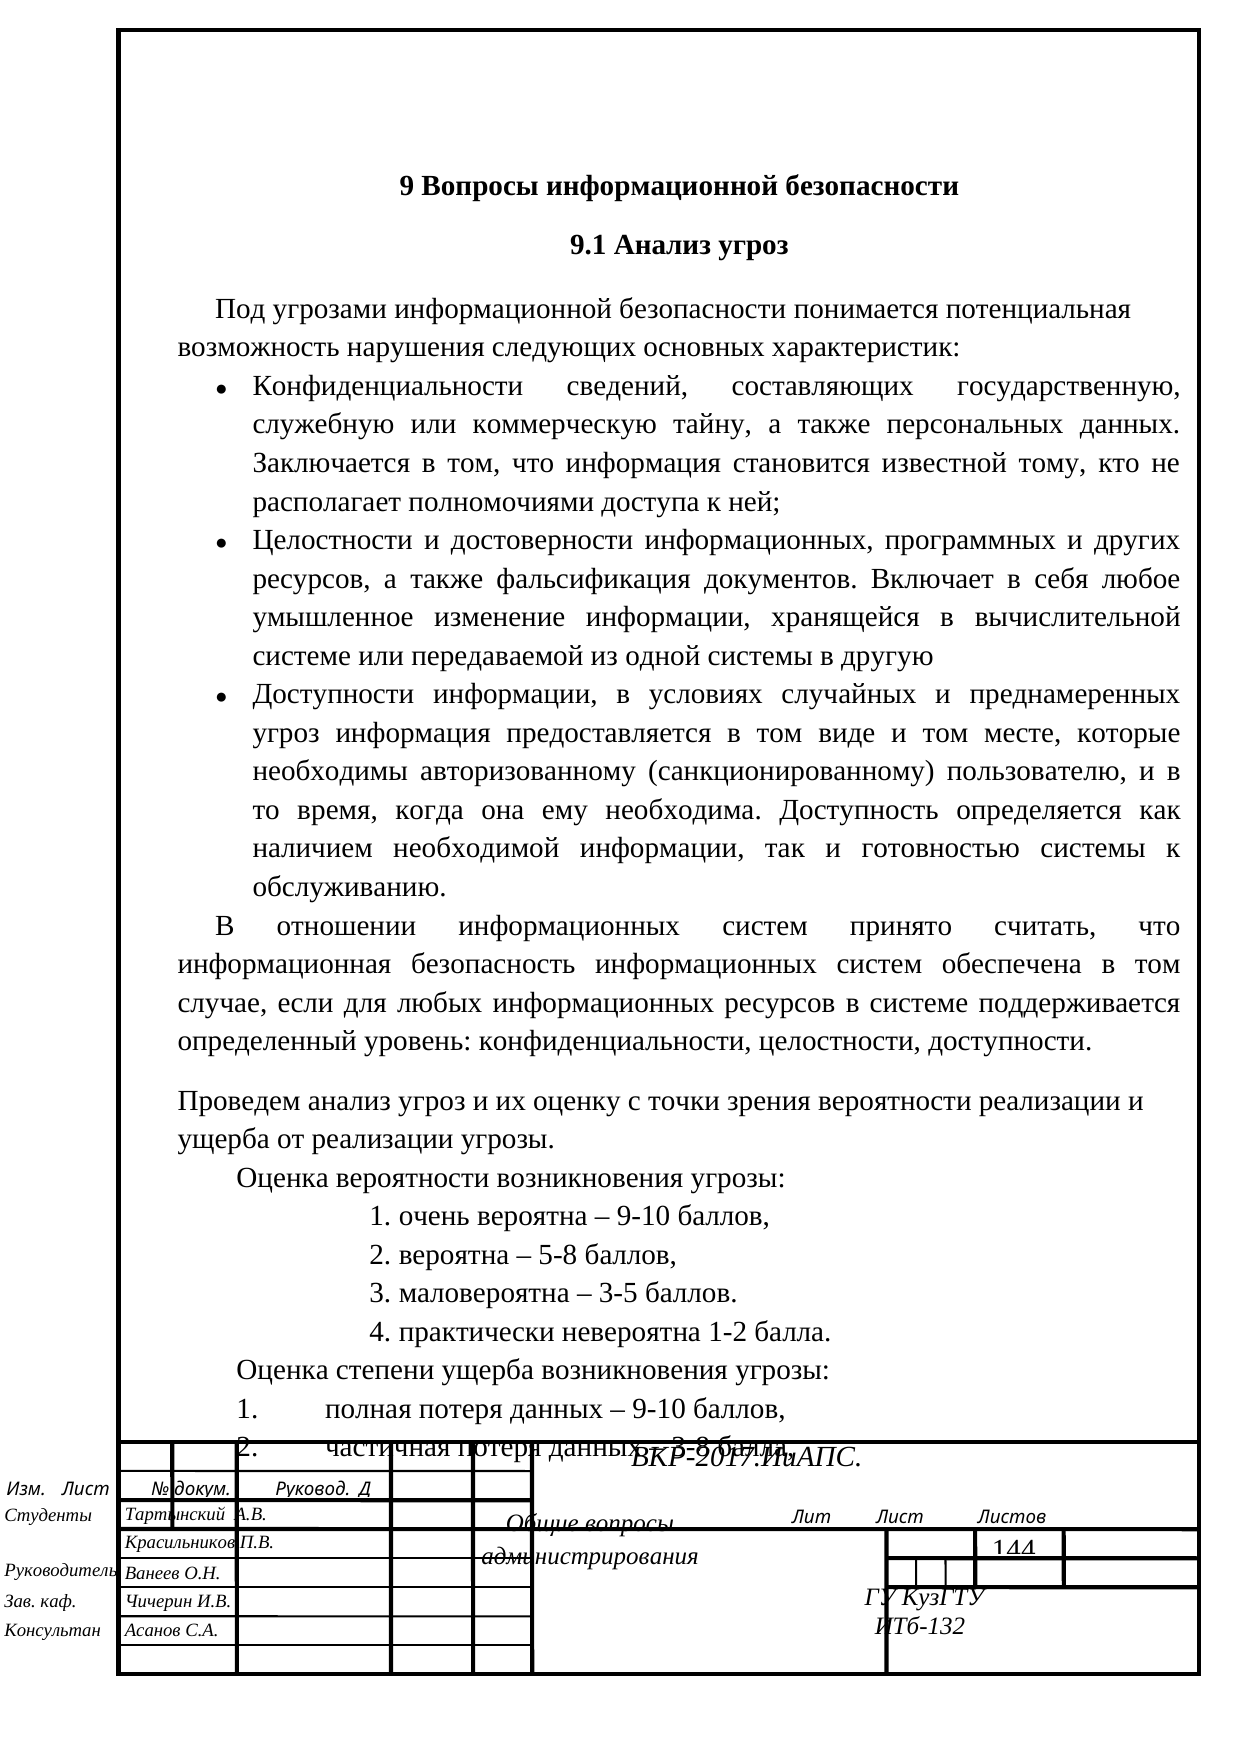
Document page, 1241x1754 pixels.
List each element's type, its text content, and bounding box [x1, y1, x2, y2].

list вероятна – 5-8 баллов, [310, 1237, 1181, 1270]
list очень вероятна – 9-10 баллов, [310, 1198, 1181, 1232]
text Проведем анализ угроз и их оценку с точки зрения вероятности реализации и ущерба от реализации угрозы. [177, 1083, 1181, 1155]
subtitle Вопросы информационной безопасности [177, 168, 1181, 202]
text Под угрозами информационной безопасности понимается потенциальная возможность нарушения следующих основных характеристик: [177, 291, 1181, 363]
list полная потеря данных – 9-10 баллов, [177, 1391, 1181, 1424]
list частичная потеря данных – 3-8 балла, [177, 1429, 1181, 1463]
text Оценка вероятности возникновения угрозы: [177, 1160, 1181, 1193]
list Доступности информации, в условиях случайных и преднамеренных угроз информация предоставляется в том виде и том месте, которые необходимы авторизованному (санкционированному) пользователю, и в то время, когда она ему необходима. Доступность определяется как наличием необходимой информации, так и готовностью системы к обслуживанию. [215, 676, 1181, 903]
list Целостности и достоверности информационных, программных и других ресурсов, а также фальсификация документов. Включает в себя любое умышленное изменение информации, хранящейся в вычислительной системе или передаваемой из одной системы в другую [215, 522, 1181, 671]
text Оценка степени ущерба возникновения угрозы: [177, 1352, 1181, 1386]
list практически невероятна 1-2 балла. [310, 1314, 1181, 1347]
list Конфиденциальности сведений, составляющих государственную, служебную или коммерческую тайну, а также персональных данных. Заключается в том, что информация становится известной тому, кто не располагает полномочиями доступа к ней; [215, 368, 1181, 517]
subtitle Анализ угроз [177, 227, 1181, 261]
text В отношении информационных систем принято считать, что информационная безопасность информационных систем обеспечена в том случае, если для любых информационных ресурсов в системе поддерживается определенный уровень: конфиденциальности, целостности, доступности. [177, 908, 1181, 1057]
list маловероятна – 3-5 баллов. [310, 1275, 1181, 1309]
